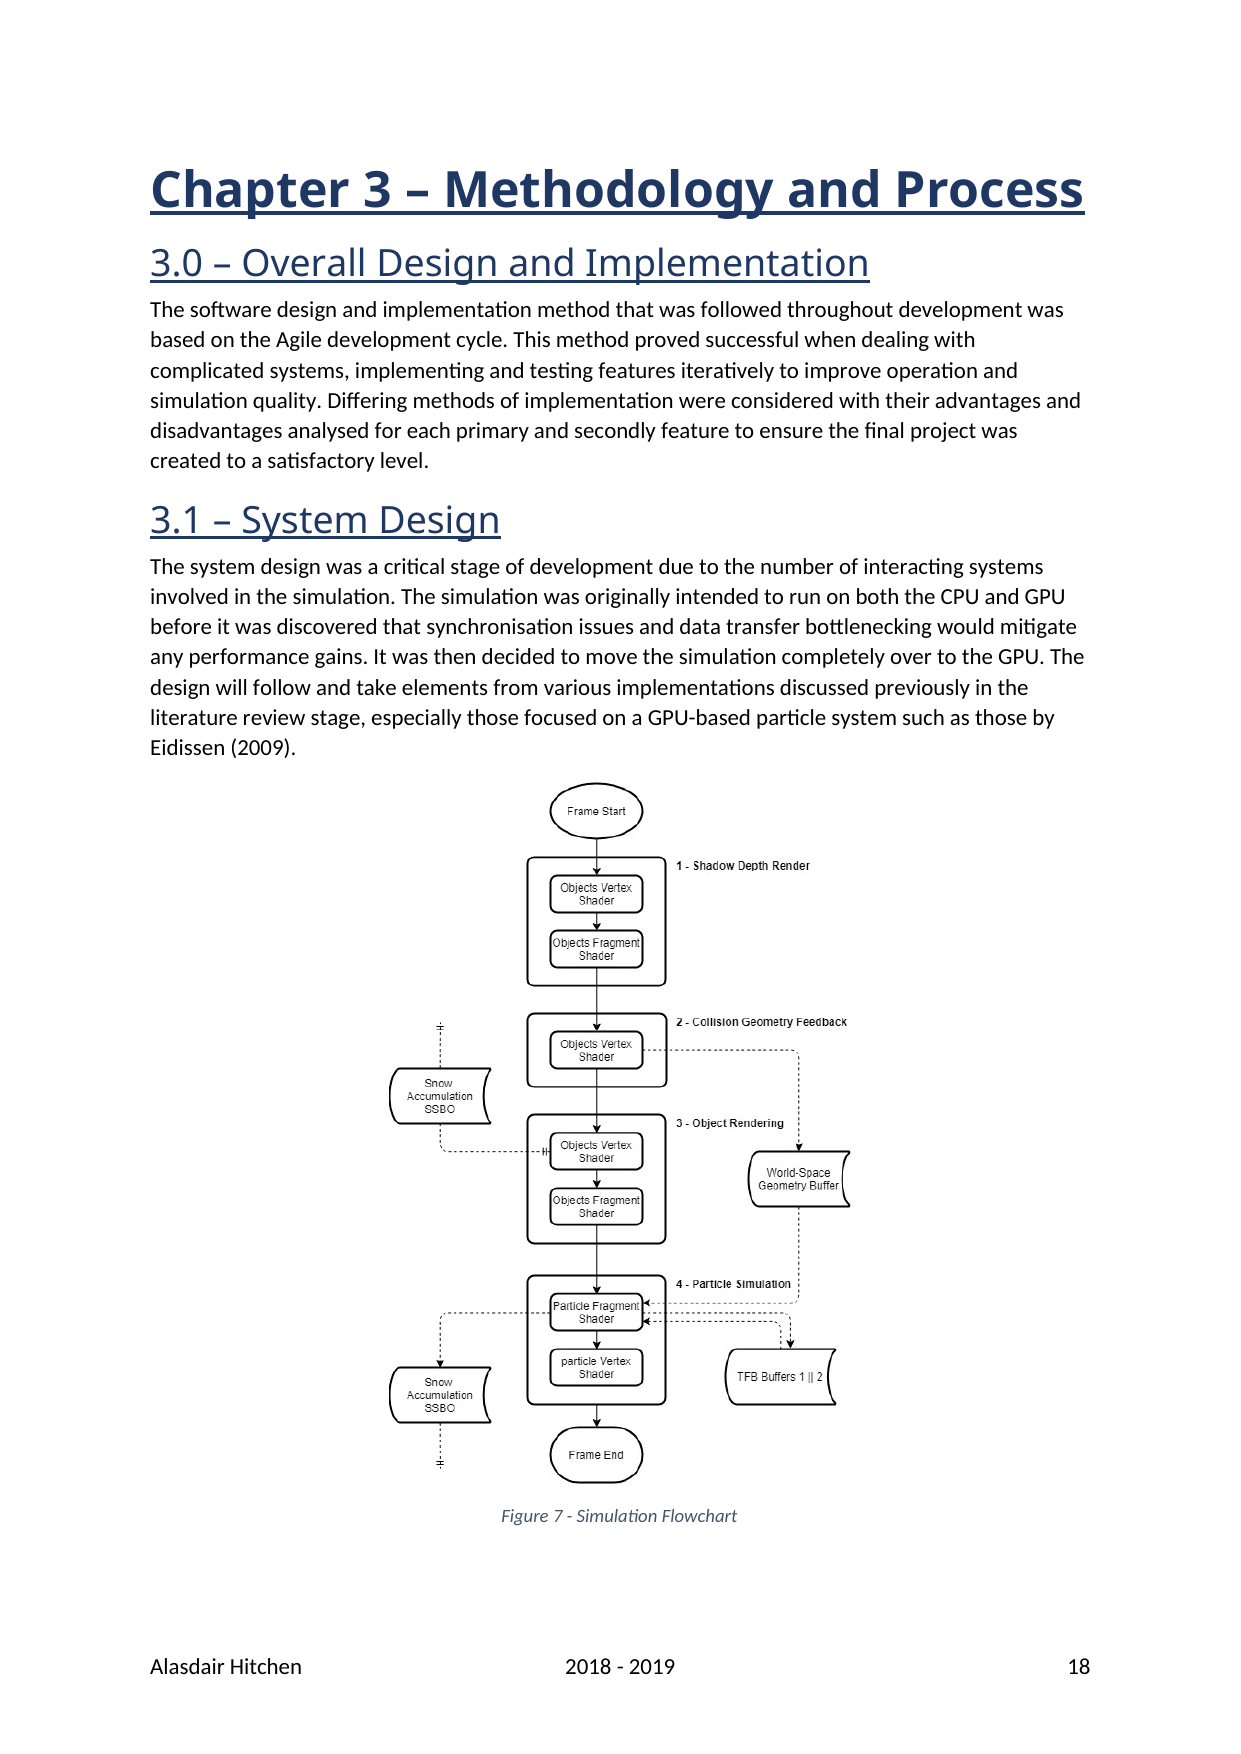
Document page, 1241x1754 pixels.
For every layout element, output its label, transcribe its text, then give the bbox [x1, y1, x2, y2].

text Figure 7 - Simulation Flowchart [150, 1505, 1090, 1528]
text The system design was a critical stage of development due to the number of interacting systems involved in the simulation. The simulation was originally intended to run on both the CPU and GPU before it was discovered that synchronisation issues and data transfer bottlenecking would mitigate any performance gains. It was then decided to move the simulation completely over to the GPU. The design will follow and take elements from various implementations discussed previously in the literature review stage, especially those focused on a GPU-based particle system such as those by Eidissen (2009). [150, 552, 1090, 761]
text The software design and implementation method that was followed throughout development was based on the Agile development cycle. This method proved successful when dealing with complicated systems, implementing and testing features iteratively to improve operation and simulation quality. Differing methods of implementation were considered with their advantages and disadvantages analysed for each primary and secondly feature to ensure the final project was created to a satisfactory level. [150, 295, 1090, 474]
picture [386, 780, 854, 1486]
subtitle 3.0 – Overall Design and Implementation [150, 237, 1090, 288]
subtitle Chapter 3 – Methodology and Process [150, 154, 1090, 222]
subtitle 3.1 – System Design [150, 493, 1090, 544]
